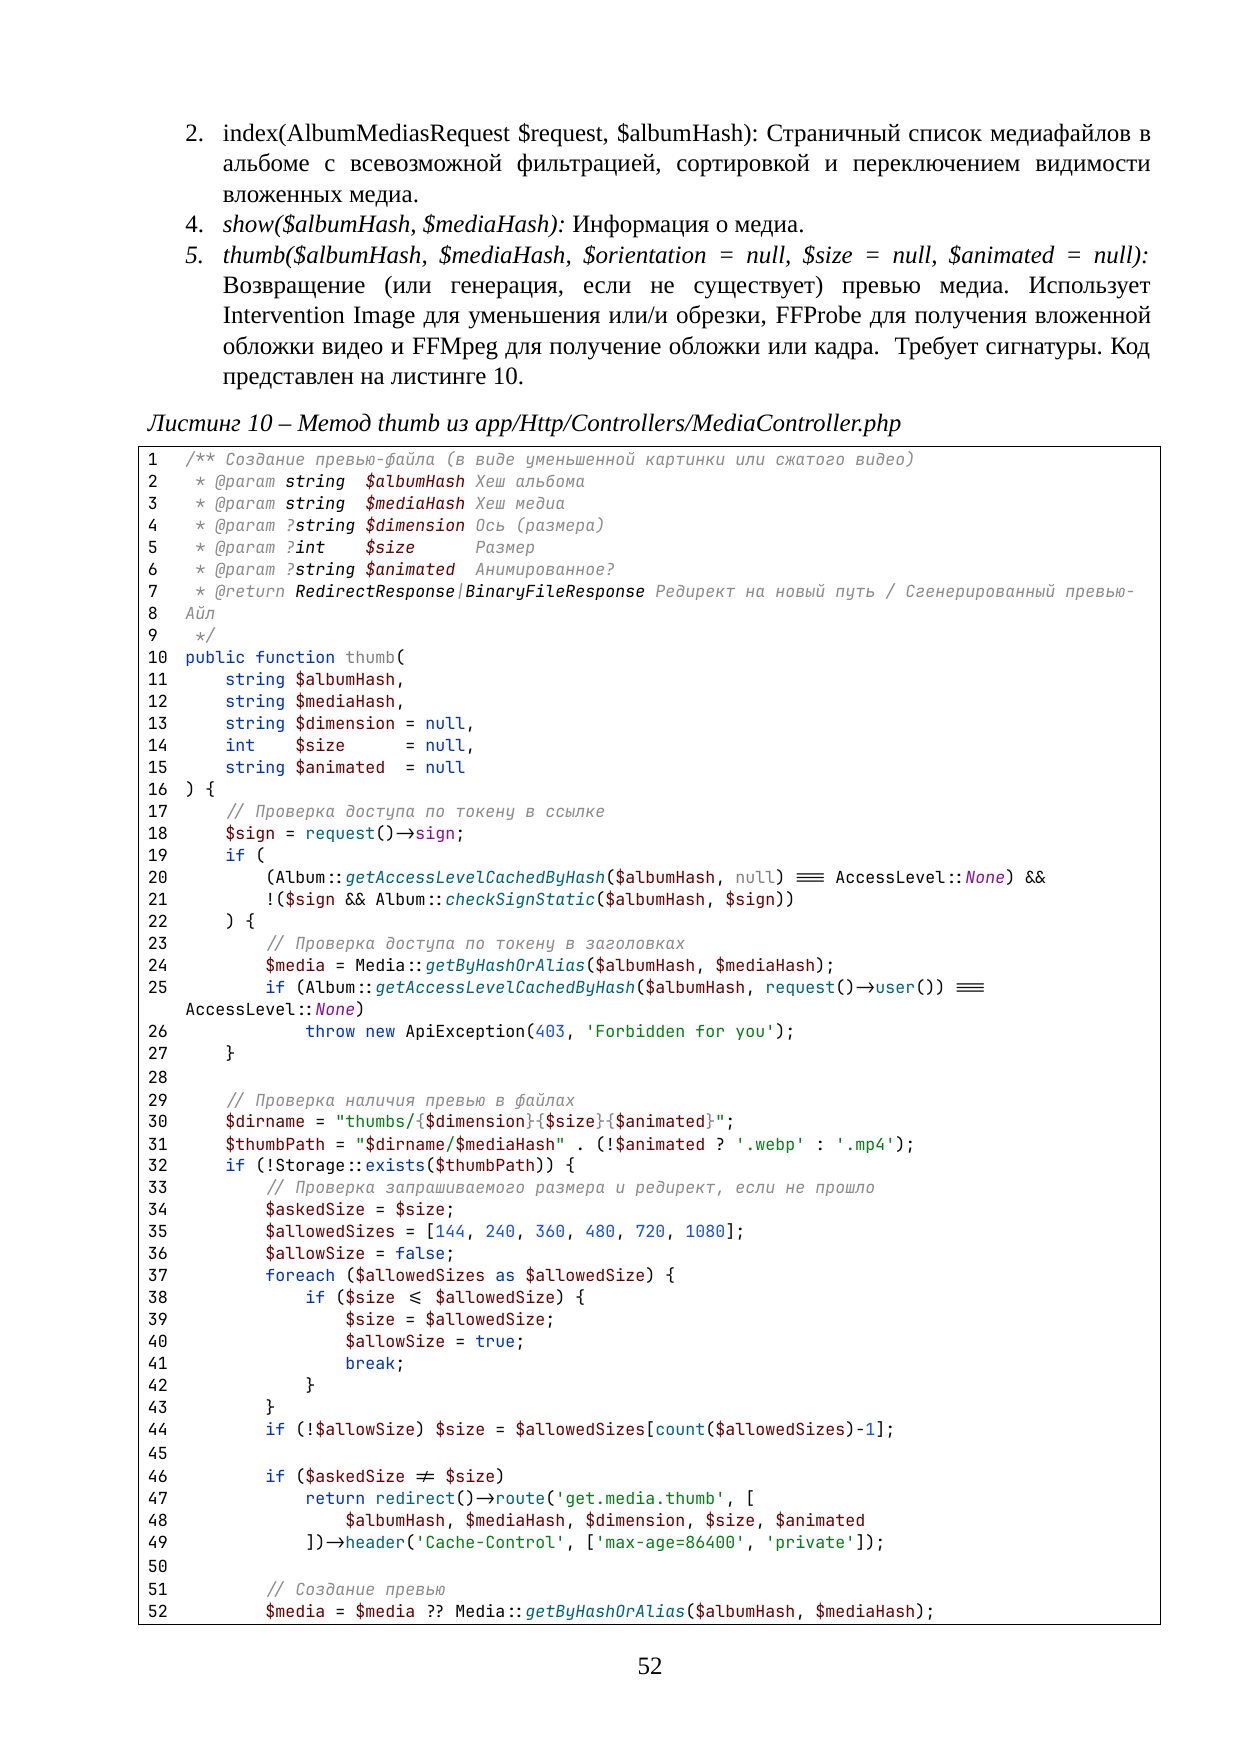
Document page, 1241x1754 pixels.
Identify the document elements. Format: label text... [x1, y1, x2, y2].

list string $albumHash, [148, 668, 1152, 691]
list index(AlbumMediasRequest $request, $albumHash): Страничный список медиафайлов в альбоме с всевозможной фильтрацией, сортировкой и переключением видимости вложенных медиа. [185, 118, 1152, 208]
list $allowedSizes = [144, 240, 360, 480, 720, 1080]; [148, 1221, 1152, 1243]
list ])->header('Cache-Control', ['max-age=86400', 'private']); [148, 1531, 1152, 1553]
list $sign = request()->sign; [148, 822, 1152, 844]
list break; [148, 1353, 1152, 1375]
list } [148, 1397, 1152, 1419]
list } [148, 1042, 1152, 1064]
list // Создание превью [148, 1578, 1152, 1597]
list } [148, 1375, 1152, 1397]
list $size = $allowedSize; [148, 1309, 1152, 1331]
list (Album::getAccessLevelCachedByHash($albumHash, null) === AccessLevel::None) && [148, 866, 1152, 888]
list string $animated = null [148, 756, 1152, 778]
list ) { [148, 910, 1152, 932]
list // Проверка запрашиваемого размера и редирект, если не прошло [148, 1177, 1152, 1199]
list if ( [148, 844, 1152, 866]
list return redirect()->route('get.media.thumb', [ [148, 1487, 1152, 1509]
list $media = Media::getByHashOrAlias($albumHash, $mediaHash); [148, 954, 1152, 976]
list $media = $media ?? Media::getByHashOrAlias($albumHash, $mediaHash); [139, 1597, 1160, 1624]
list if ($size <= $allowedSize) { [148, 1287, 1152, 1309]
list // Проверка доступа по токену в ссылке [148, 800, 1152, 822]
list /** Создание превью-файла (в виде уменьшенной картинки или сжатого видео) [139, 447, 1160, 471]
list thumb($albumHash, $mediaHash, $orientation = null, $size = null, $animated = null): Возвращение (или генерация, если не существует) превью медиа. Использует Intervention Image для уменьшения или/и обрезки, FFProbe для получения вложенной обложки видео и FFMpeg для получение обложки или кадра. Требует сигнатуры. Код представлен на листинге 10. [185, 240, 1152, 390]
list if ($askedSize != $size) [148, 1465, 1152, 1487]
list ) { [148, 778, 1152, 800]
list show($albumHash, $mediaHash): Информация о медиа. [185, 209, 1152, 238]
list $allowSize = true; [148, 1331, 1152, 1353]
list * @param string $albumHash Хеш альбома [148, 471, 1152, 493]
list * @return RedirectResponse|BinaryFileResponse Редирект на новый путь / Сгенерированный превью- [148, 581, 1152, 603]
list // Проверка наличия превью в файлах [148, 1089, 1152, 1111]
text Листинг 10 – Метод thumb из app/Http/Controllers/MediaController.php [148, 408, 1152, 437]
list // Проверка доступа по токену в заголовках [148, 932, 1152, 954]
list * @param ?int $size Размер [148, 537, 1152, 559]
list $thumbPath = "$dirname/$mediaHash" . (!$animated ? '.webp' : '.mp4'); [148, 1133, 1152, 1155]
list public function thumb( [148, 647, 1152, 668]
list if (!Storage::exists($thumbPath)) { [148, 1155, 1152, 1177]
list $askedSize = $size; [148, 1199, 1152, 1221]
list * @param ?string $dimension Ось (размера) [148, 515, 1152, 537]
list $albumHash, $mediaHash, $dimension, $size, $animated [148, 1509, 1152, 1531]
list Айл [148, 603, 1152, 624]
list throw new ApiException(403, 'Forbidden for you'); [148, 1020, 1152, 1042]
list if (!$allowSize) $size = $allowedSizes[count($allowedSizes)-1]; [148, 1419, 1152, 1441]
list string $dimension = null, [148, 712, 1152, 734]
list int $size = null, [148, 734, 1152, 756]
list $allowSize = false; [148, 1243, 1152, 1265]
list * @param ?string $animated Анимированное? [148, 559, 1152, 581]
list string $mediaHash, [148, 691, 1152, 712]
list foreach ($allowedSizes as $allowedSize) { [148, 1265, 1152, 1287]
list !($sign && Album::checkSignStatic($albumHash, $sign)) [148, 888, 1152, 910]
list if (Album::getAccessLevelCachedByHash($albumHash, request()->user()) === AccessLevel::None) [148, 976, 1152, 1020]
list * @param string $mediaHash Хеш медиа [148, 493, 1152, 515]
list $dirname = "thumbs/{$dimension}{$size}{$animated}"; [148, 1111, 1152, 1133]
list */ [148, 624, 1152, 647]
